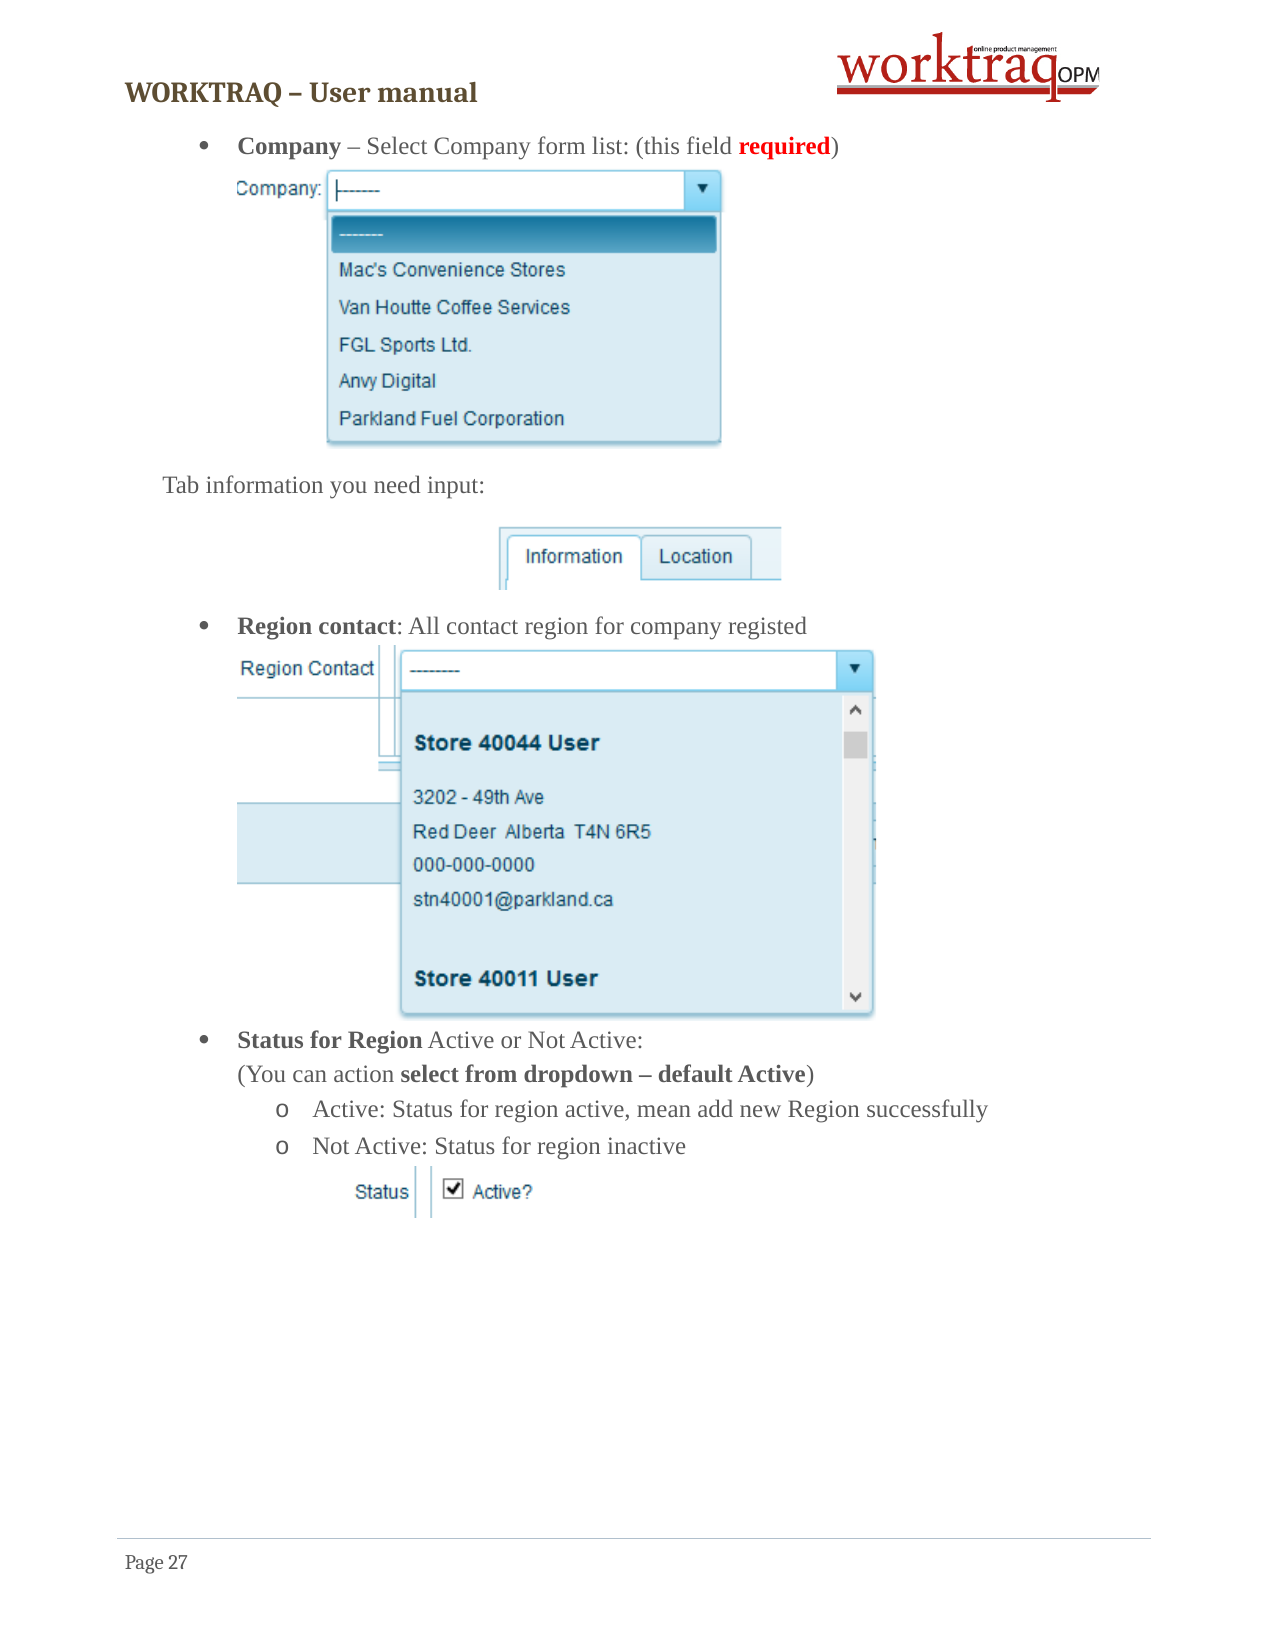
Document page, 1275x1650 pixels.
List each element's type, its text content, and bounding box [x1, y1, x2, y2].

list Company – Select Company form list: (this field required) [199, 131, 1113, 449]
list Region contact: All contact region for company registed [199, 611, 1113, 1020]
list Active: Status for region active, mean add new Region successfully [274, 1094, 1113, 1125]
list Status for Region Active or Not Active: (You can action select from dropdown – default Active) [199, 1025, 1113, 1088]
picture [837, 32, 1100, 102]
list Not Active: Status for region inactive [274, 1131, 1113, 1218]
text Tab information you need input: [162, 470, 1113, 499]
